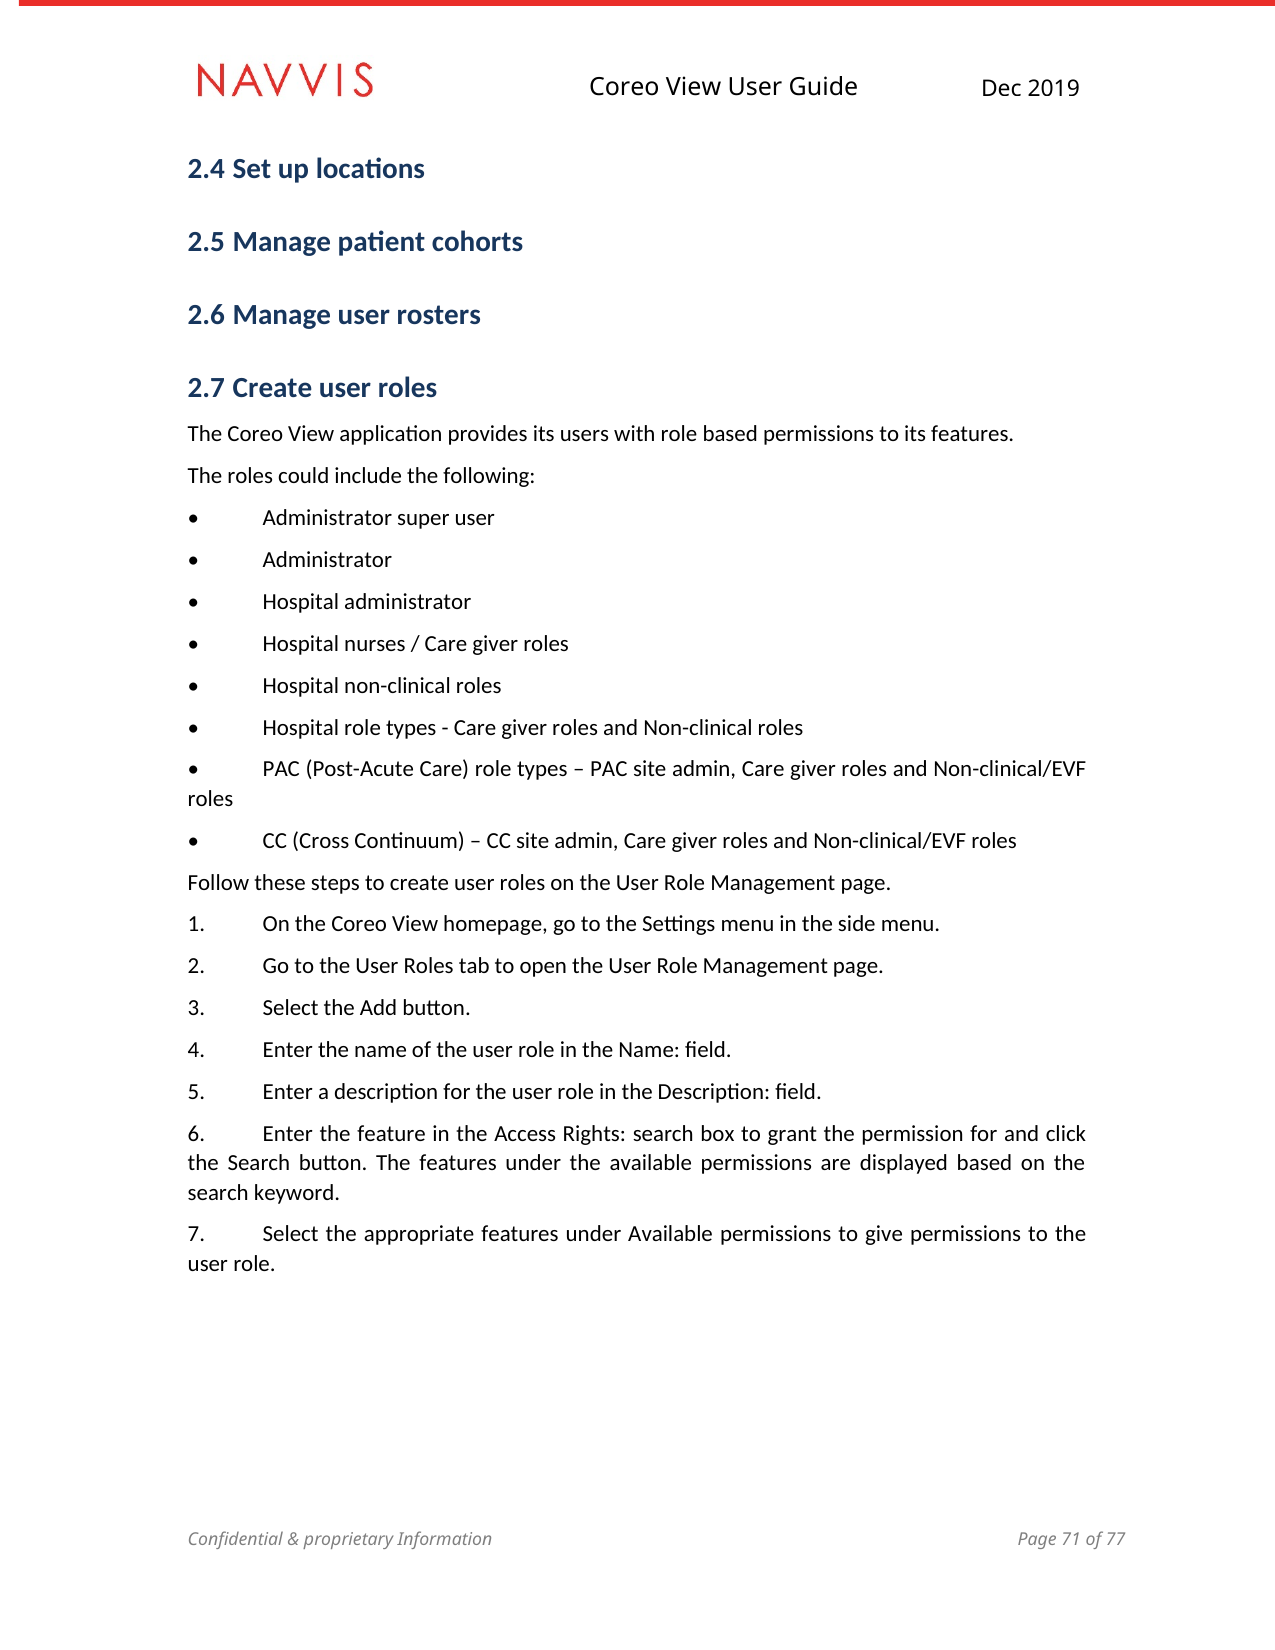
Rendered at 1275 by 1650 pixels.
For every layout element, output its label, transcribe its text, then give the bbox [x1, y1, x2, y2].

subtitle Manage user rosters [187, 296, 1087, 332]
text • Hospital administrator [187, 587, 1087, 615]
text The roles could include the following: [187, 461, 1087, 489]
text 2. Go to the User Roles tab to open the User Role Management page. [187, 951, 1087, 979]
text • CC (Cross Continuum) – CC site admin, Care giver roles and Non-clinical/EVF roles [187, 826, 1087, 854]
text • Administrator super user [187, 503, 1087, 531]
subtitle Manage patient cohorts [187, 223, 1087, 259]
text 6. Enter the feature in the Access Rights: search box to grant the permission for and click the Search button. The features under the available permissions are displayed based on the search keyword. [187, 1119, 1087, 1206]
text The Coreo View application provides its users with role based permissions to its features. [187, 419, 1087, 448]
text • Hospital non-clinical roles [187, 671, 1087, 699]
text 1. On the Coreo View homepage, go to the Settings menu in the side menu. [187, 909, 1087, 938]
subtitle Create user roles [187, 369, 1087, 405]
text 3. Select the Add button. [187, 993, 1087, 1021]
text • PAC (Post-Acute Care) role types – PAC site admin, Care giver roles and Non-clinical/EVF roles [187, 754, 1087, 812]
text • Hospital role types - Care giver roles and Non-clinical roles [187, 713, 1087, 741]
subtitle Set up locations [187, 150, 1087, 186]
text 5. Enter a description for the user role in the Description: field. [187, 1077, 1087, 1105]
picture [187, 55, 383, 104]
text Follow these steps to create user roles on the User Role Management page. [187, 868, 1087, 896]
text • Hospital nurses / Care giver roles [187, 629, 1087, 657]
text • Administrator [187, 545, 1087, 573]
text 4. Enter the name of the user role in the Name: field. [187, 1035, 1087, 1063]
text 7. Select the appropriate features under Available permissions to give permissions to the user role. [187, 1219, 1087, 1277]
